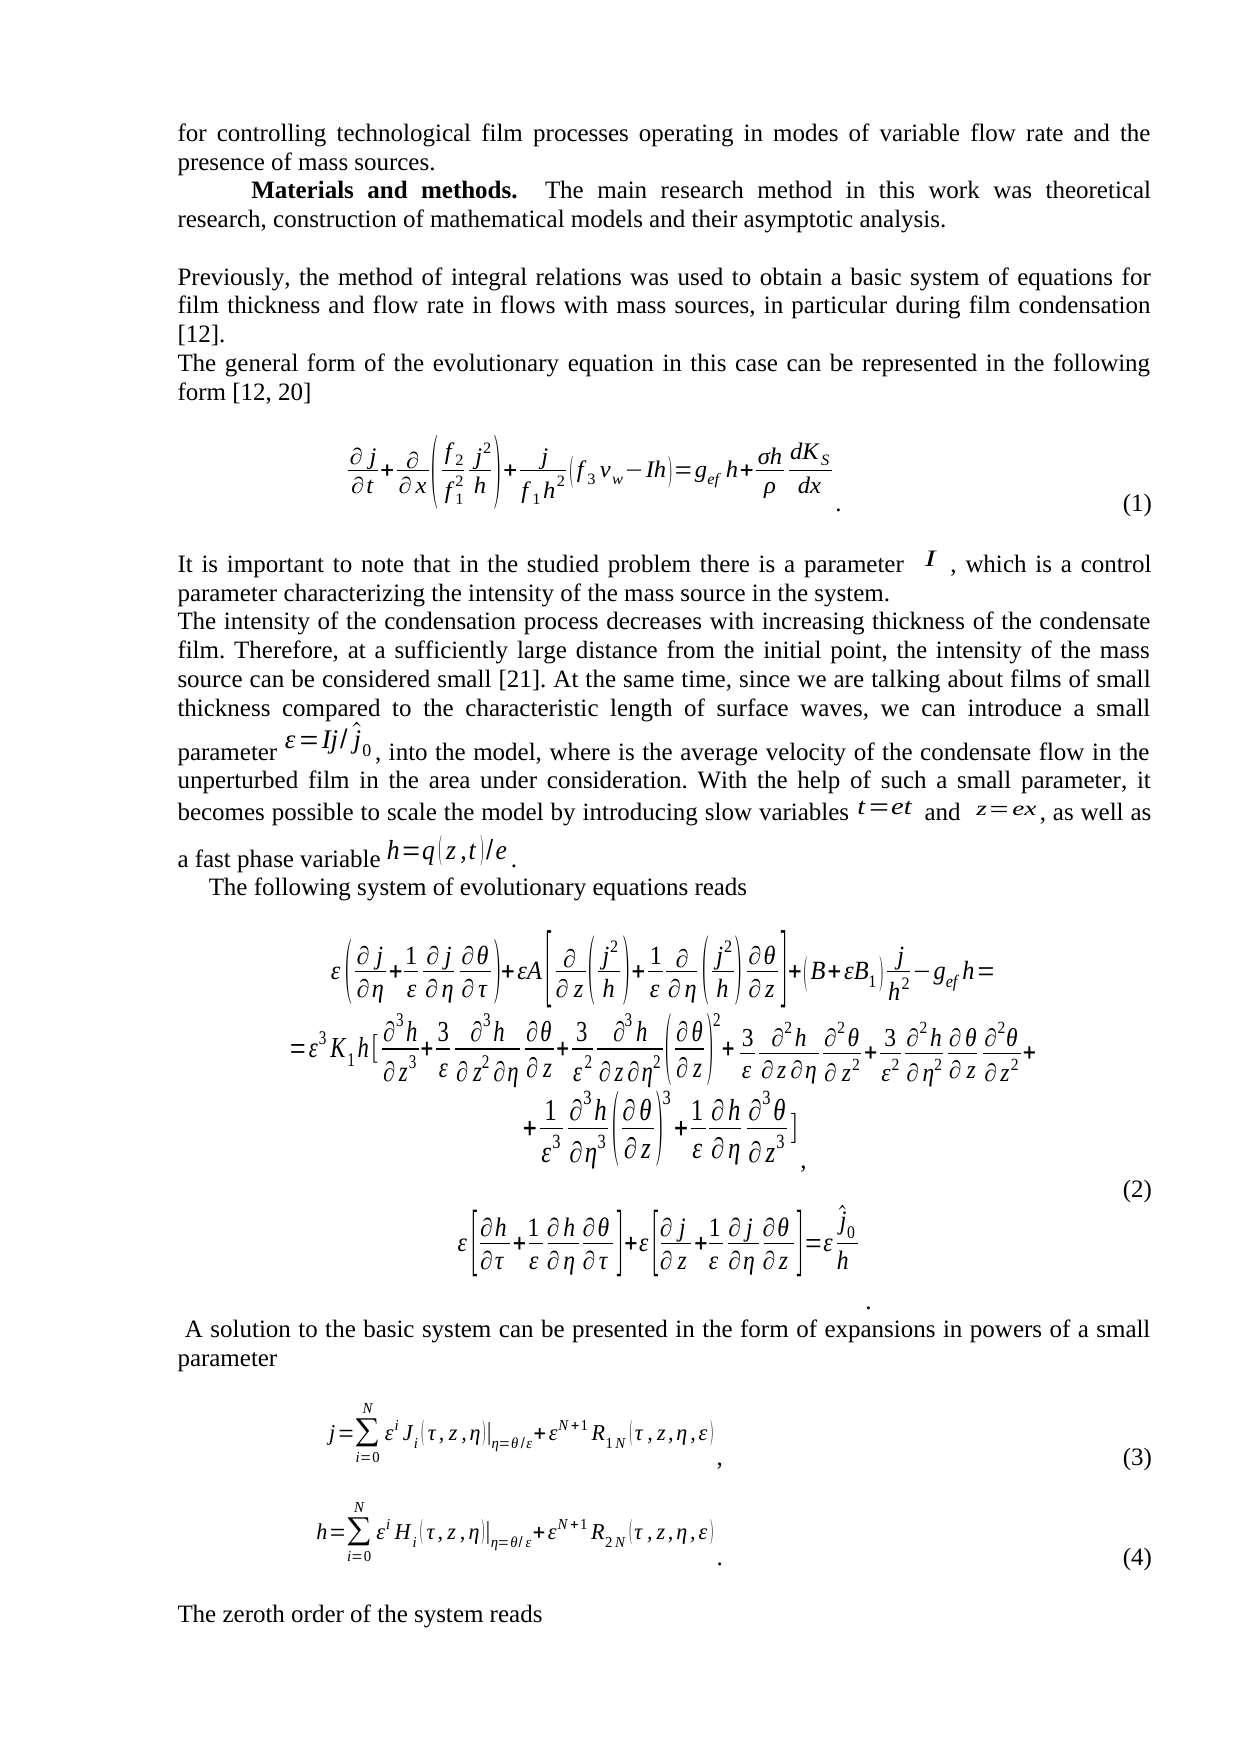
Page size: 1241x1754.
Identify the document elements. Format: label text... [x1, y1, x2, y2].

text It is important to note that in the studied problem there is a parameter , which is a control parameter characterizing the intensity of the mass source in the system. [177, 546, 1152, 606]
text , [177, 1010, 1152, 1174]
text The general form of the evolutionary equation in this case can be represented in the following form [12, 20] [177, 348, 1152, 406]
text , (3) [177, 1401, 1152, 1471]
text Materials and methods. The main research method in this work was theoretical research, construction of mathematical models and their asymptotic analysis. [177, 176, 1152, 233]
text A solution to the basic system can be presented in the form of expansions in powers of a small parameter [177, 1314, 1152, 1372]
text The zeroth order of the system reads [177, 1599, 1152, 1628]
text The following system of evolutionary equations reads [177, 872, 1152, 901]
text . (4) [177, 1500, 1152, 1570]
text . (1) [177, 434, 1152, 517]
text The intensity of the condensation process decreases with increasing thickness of the condensate film. Therefore, at a sufficiently large distance from the initial point, the intensity of the mass source can be considered small [21]. At the same time, since we are talking about films of small thickness compared to the characteristic length of surface waves, we can introduce a small parameter , into the model, where is the average velocity of the condensate flow in the unperturbed film in the area under consideration. With the help of such a small parameter, it becomes possible to scale the model by introducing slow variables and , as well as a fast phase variable . [177, 606, 1152, 872]
text (2) [177, 1174, 1152, 1203]
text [177, 118, 1152, 176]
text Previously, the method of integral relations was used to obtain a basic system of equations for film thickness and flow rate in flows with mass sources, in particular during film condensation [12]. [177, 262, 1152, 348]
text . [177, 1203, 1152, 1314]
